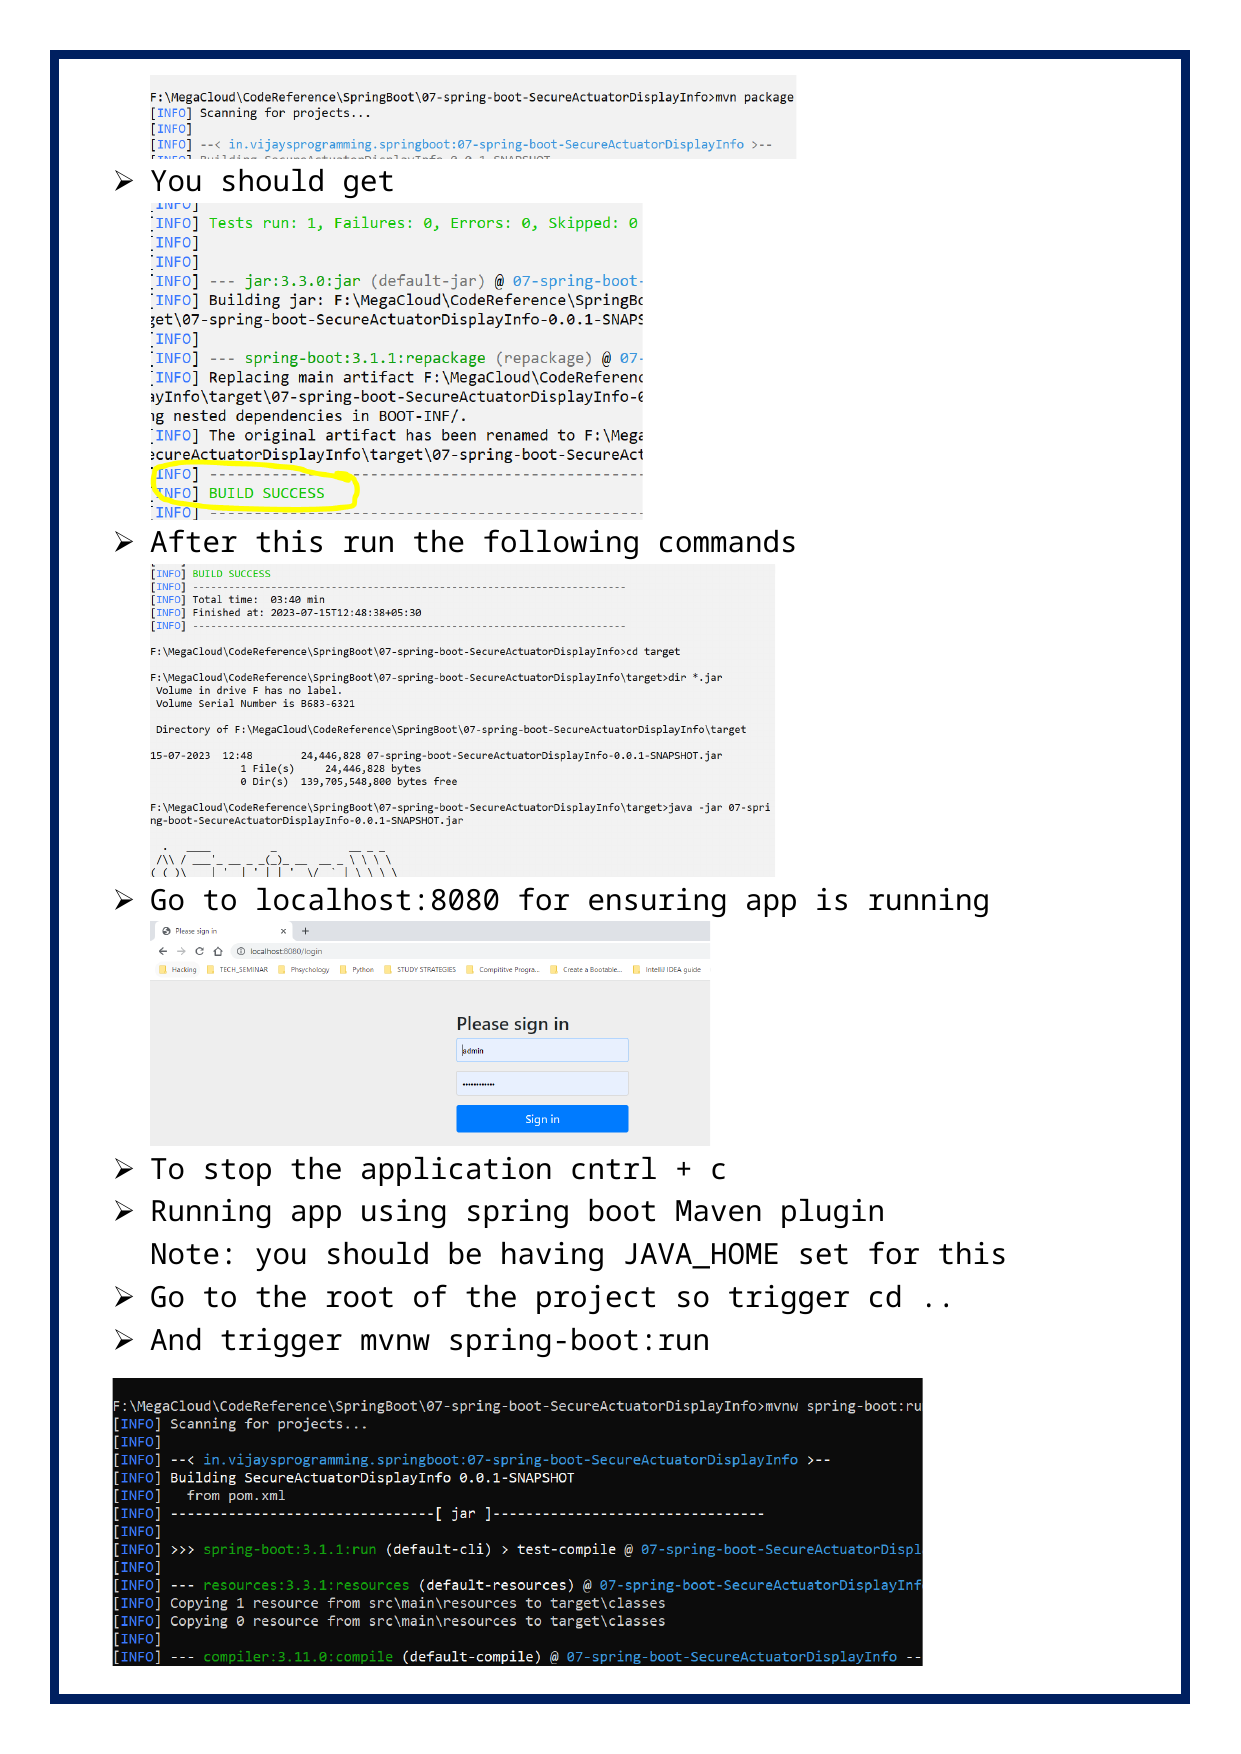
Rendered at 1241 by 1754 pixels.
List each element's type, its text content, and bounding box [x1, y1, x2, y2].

picture [150, 75, 797, 159]
picture [150, 921, 711, 1146]
list Note: you should be having JAVA_HOME set for this [150, 1233, 1165, 1273]
picture [150, 564, 776, 877]
list To stop the application cntrl + c [112, 1148, 1165, 1188]
list Go to localhost:8080 for ensuring app is running [112, 879, 1165, 918]
list Running app using spring boot Maven plugin [112, 1191, 1165, 1230]
list Go to the root of the project so trigger cd .. [112, 1276, 1165, 1316]
list And trigger mvnw spring-boot:run [112, 1319, 1165, 1359]
picture [150, 203, 643, 520]
list You should get [112, 160, 1165, 200]
list After this run the following commands [112, 521, 1165, 561]
picture [112, 1378, 923, 1666]
